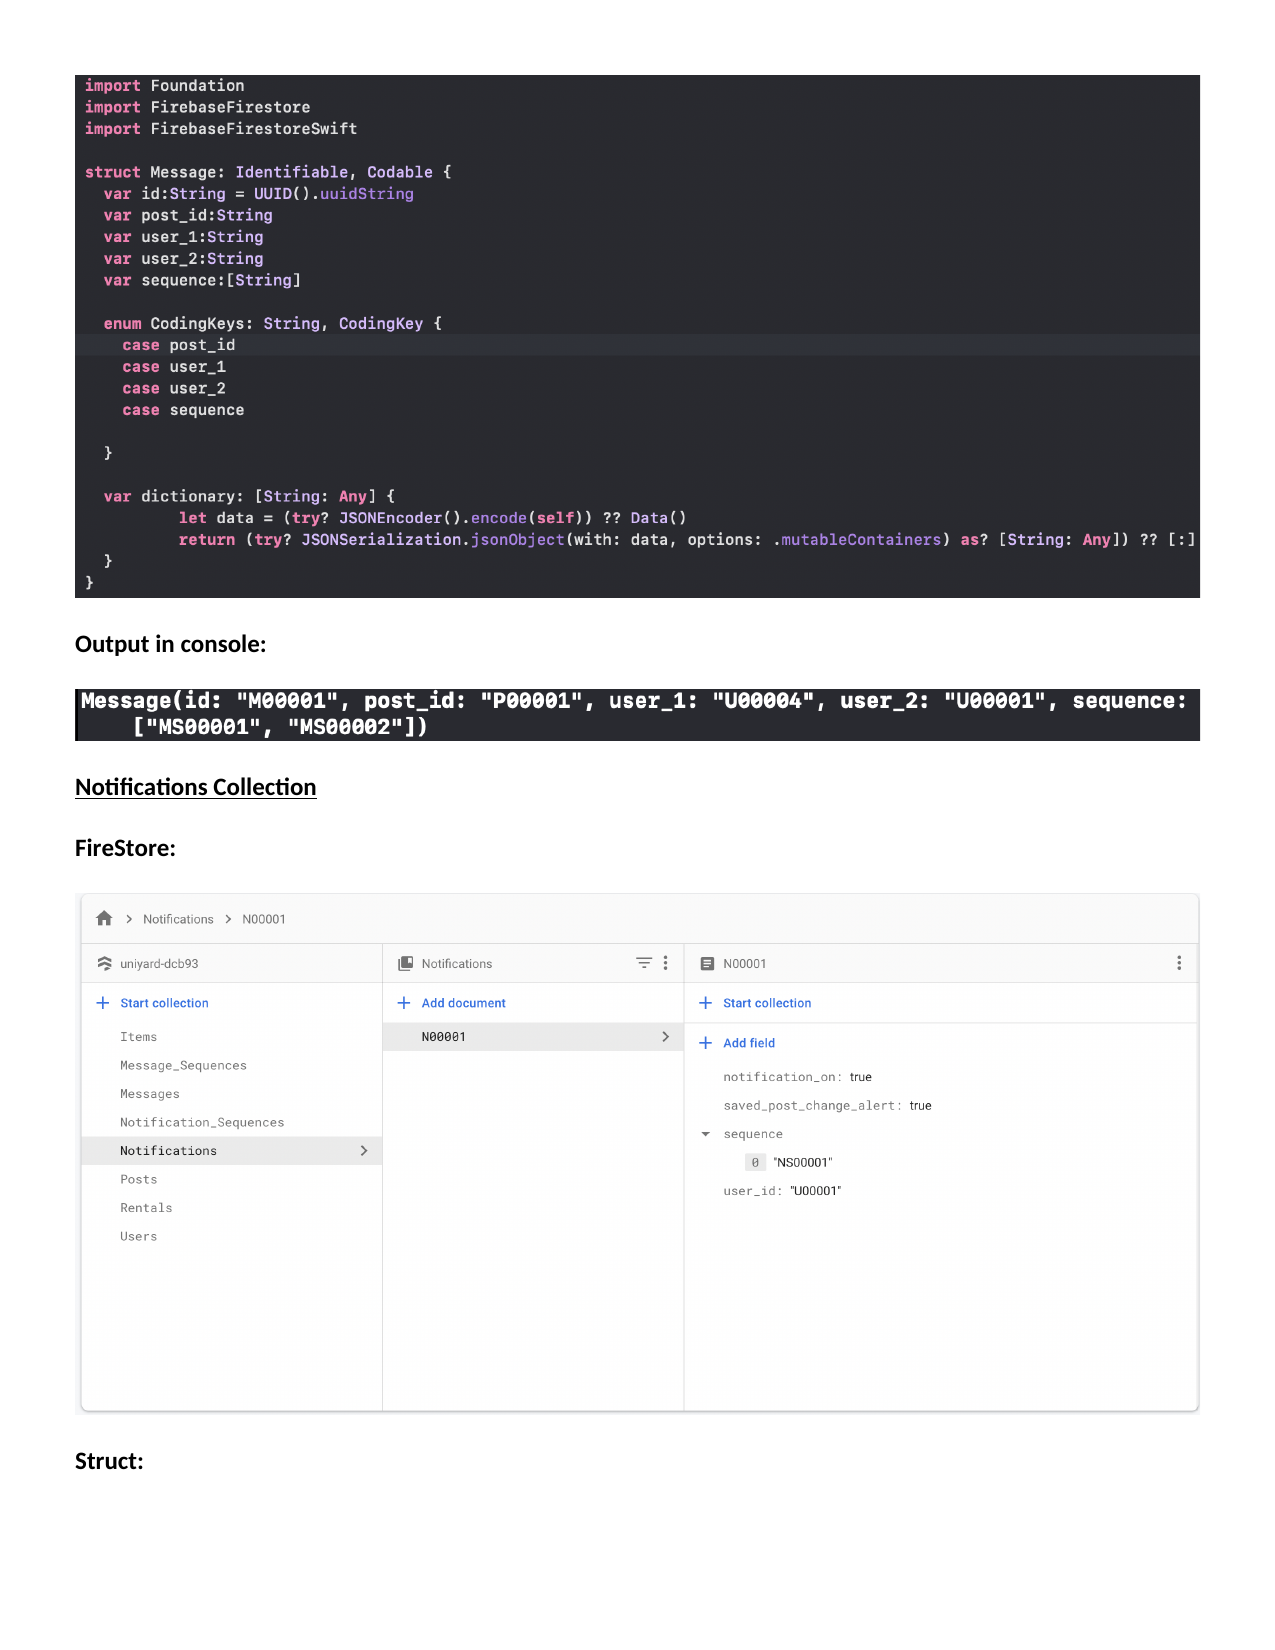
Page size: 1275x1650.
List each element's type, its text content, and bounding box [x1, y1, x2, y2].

picture [75, 689, 1200, 741]
text Output in console: [75, 628, 1200, 658]
picture [75, 893, 1200, 1415]
text Struct: [75, 1445, 1200, 1475]
picture [75, 75, 1200, 598]
text FireStore: [75, 833, 1200, 863]
text Notifications Collection [75, 772, 1200, 802]
